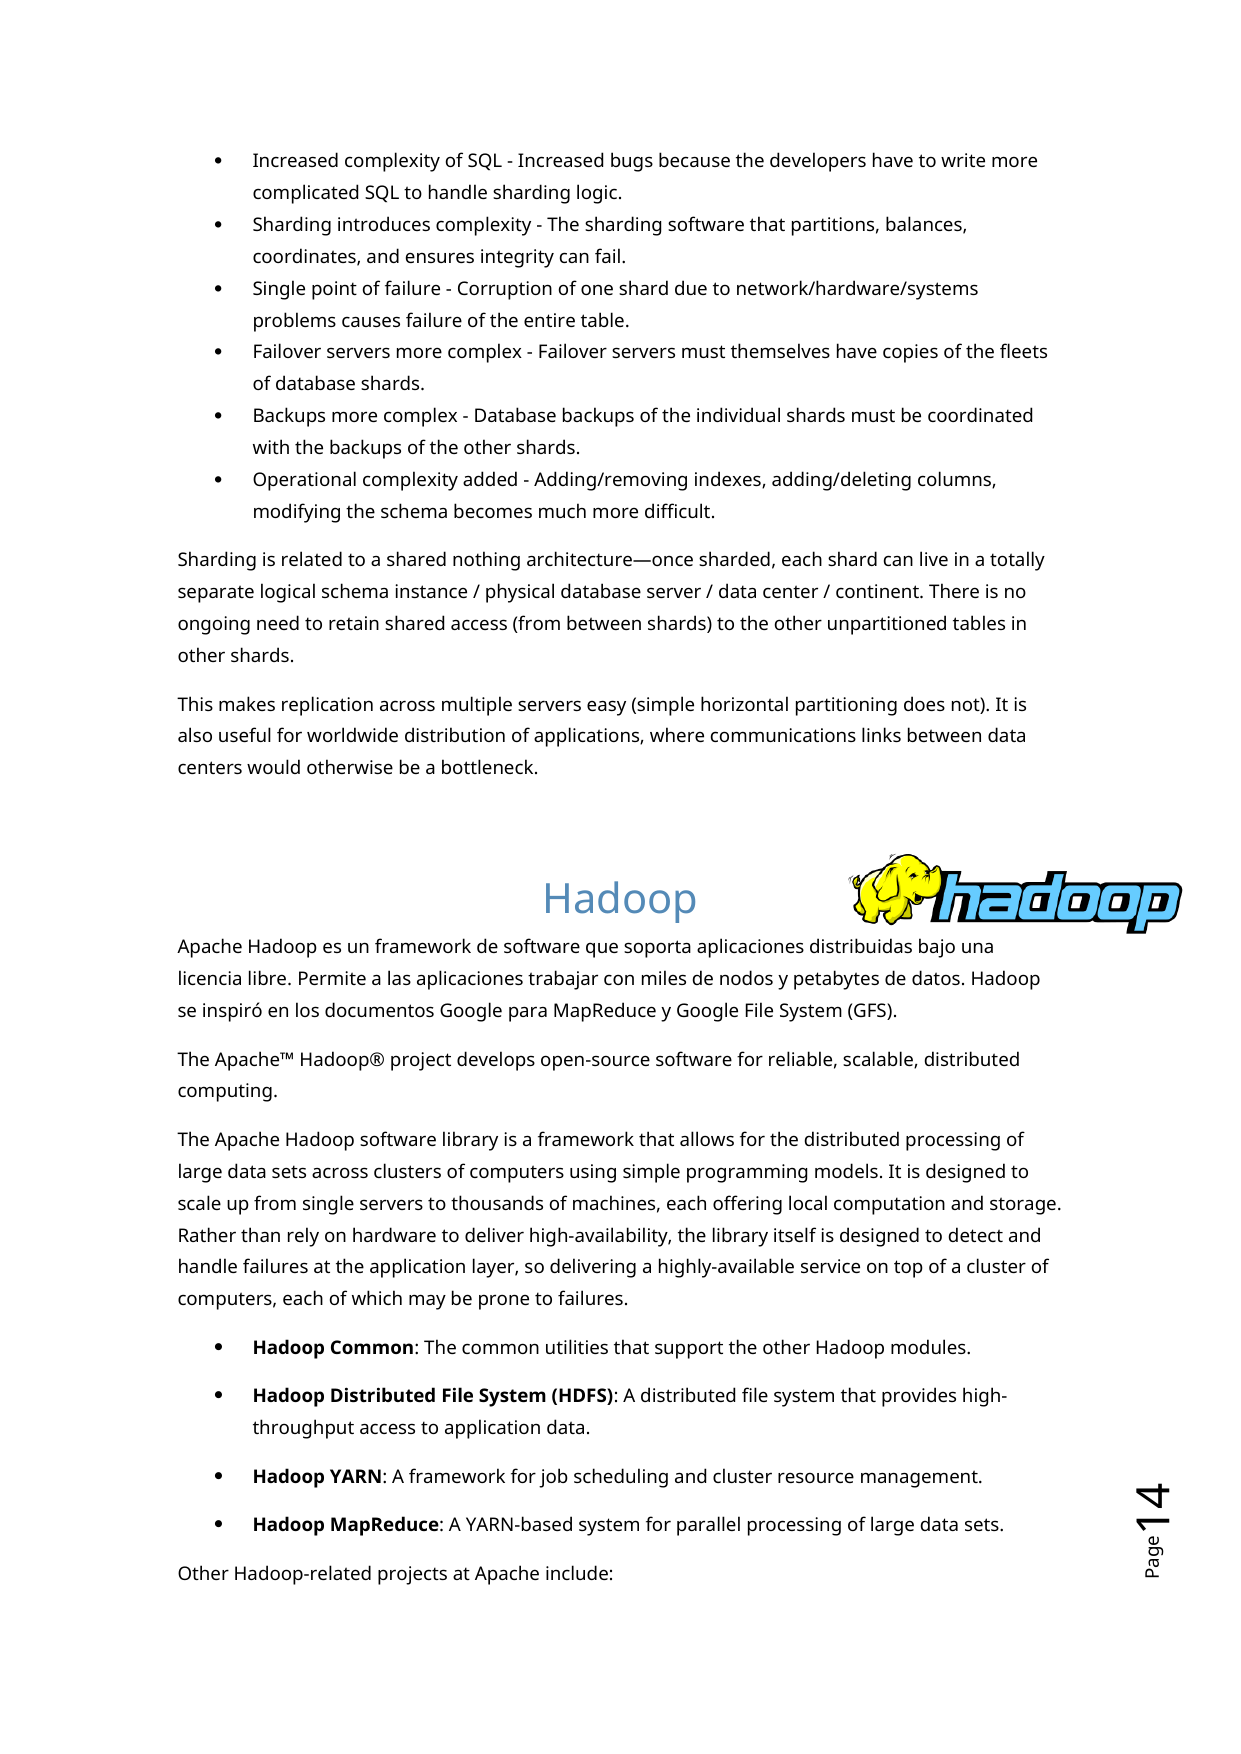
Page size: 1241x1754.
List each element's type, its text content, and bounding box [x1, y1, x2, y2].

list Single point of failure - Corruption of one shard due to network/hardware/systems problems causes failure of the entire table. [215, 275, 1063, 332]
list Operational complexity added - Adding/removing indexes, adding/deleting columns, modifying the schema becomes much more difficult. [215, 466, 1063, 524]
list Hadoop Common: The common utilities that support the other Hadoop modules. [215, 1334, 1063, 1360]
list Sharding introduces complexity - The sharding software that partitions, balances, coordinates, and ensures integrity can fail. [215, 211, 1063, 269]
list Hadoop Distributed File System (HDFS): A distributed file system that provides high-throughput access to application data. [215, 1383, 1063, 1440]
text Apache Hadoop es un framework de software que soporta aplicaciones distribuidas bajo una licencia libre. ​Permite a las aplicaciones trabajar con miles de nodos y petabytes de datos. Hadoop se inspiró en los documentos Google para MapReduce y Google File System (GFS). [177, 933, 1063, 1023]
picture [843, 848, 1187, 938]
text The Apache™ Hadoop® project develops open-source software for reliable, scalable, distributed computing. [177, 1046, 1063, 1103]
list Backups more complex - Database backups of the individual shards must be coordinated with the backups of the other shards. [215, 403, 1063, 460]
list Hadoop MapReduce: A YARN-based system for parallel processing of large data sets. [215, 1512, 1063, 1537]
list Failover servers more complex - Failover servers must themselves have copies of the fleets of database shards. [215, 339, 1063, 396]
text The Apache Hadoop software library is a framework that allows for the distributed processing of large data sets across clusters of computers using simple programming models. It is designed to scale up from single servers to thousands of machines, each offering local computation and storage. Rather than rely on hardware to deliver high-availability, the library itself is designed to detect and handle failures at the application layer, so delivering a highly-available service on top of a cluster of computers, each of which may be prone to failures. [177, 1126, 1063, 1311]
subtitle Hadoop [177, 868, 1063, 925]
list Increased complexity of SQL - Increased bugs because the developers have to write more complicated SQL to handle sharding logic. [215, 148, 1063, 205]
text Sharding is related to a shared nothing architecture—once sharded, each shard can live in a totally separate logical schema instance / physical database server / data center / continent. There is no ongoing need to retain shared access (from between shards) to the other unpartitioned tables in other shards. [177, 547, 1063, 668]
text This makes replication across multiple servers easy (simple horizontal partitioning does not). It is also useful for worldwide distribution of applications, where communications links between data centers would otherwise be a bottleneck. [177, 691, 1063, 780]
list Hadoop YARN: A framework for job scheduling and cluster resource management. [215, 1463, 1063, 1489]
text Other Hadoop-related projects at Apache include: [177, 1560, 1063, 1586]
